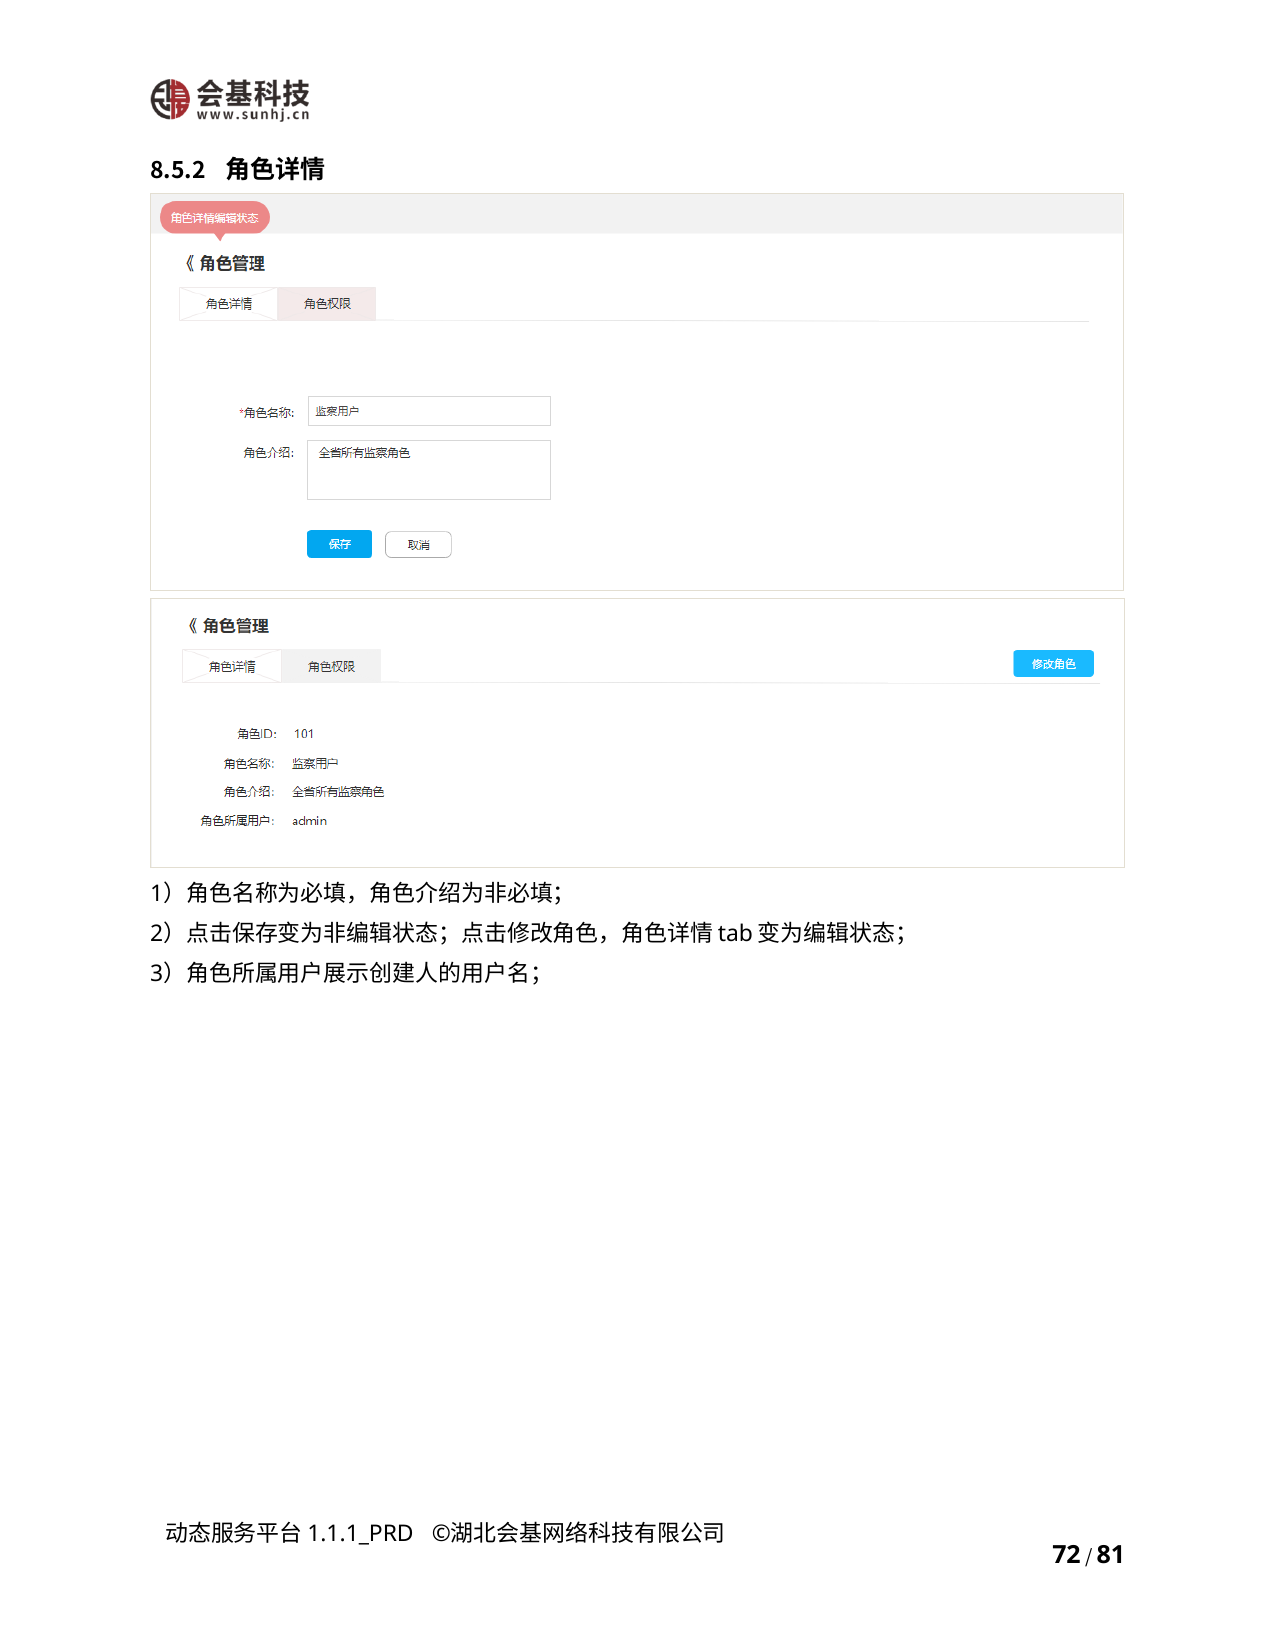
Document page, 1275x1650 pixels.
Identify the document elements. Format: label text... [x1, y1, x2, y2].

picture [151, 599, 1124, 867]
subtitle 角色详情 [150, 150, 1125, 186]
list 角色名称为必填，角色介绍为非必填； [150, 875, 1125, 908]
picture [150, 79, 309, 122]
list 角色所属用户展示创建人的用户名； [150, 955, 1125, 988]
picture [151, 194, 1123, 590]
list 点击保存变为非编辑状态；点击修改角色，角色详情tab变为编辑状态； [150, 915, 1125, 948]
